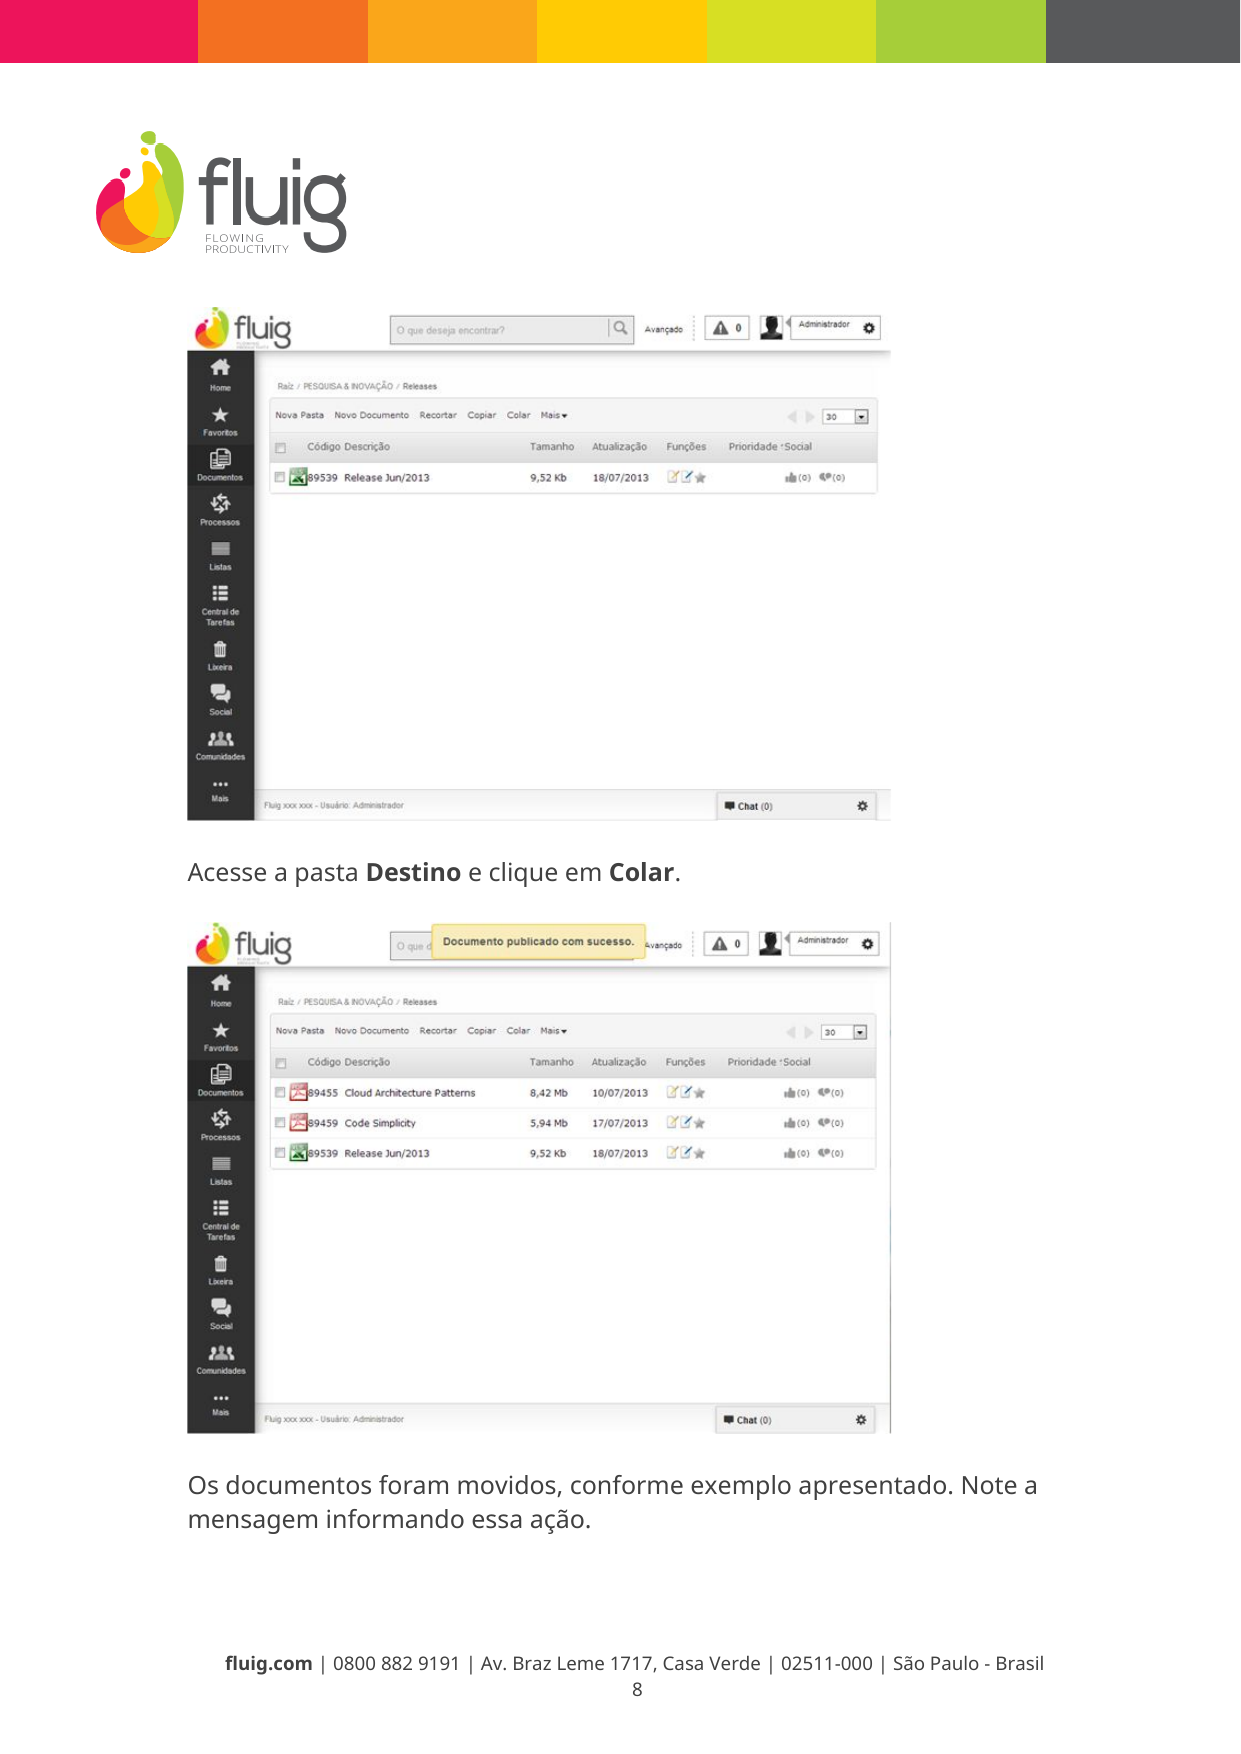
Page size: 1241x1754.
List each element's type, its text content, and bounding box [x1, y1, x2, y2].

picture [187, 307, 892, 821]
picture [187, 922, 892, 1434]
text Acesse a pasta Destino e clique em Colar. [187, 854, 1053, 888]
text Os documentos foram movidos, conforme exemplo apresentado. Note a mensagem informando essa ação. [187, 1468, 1053, 1536]
